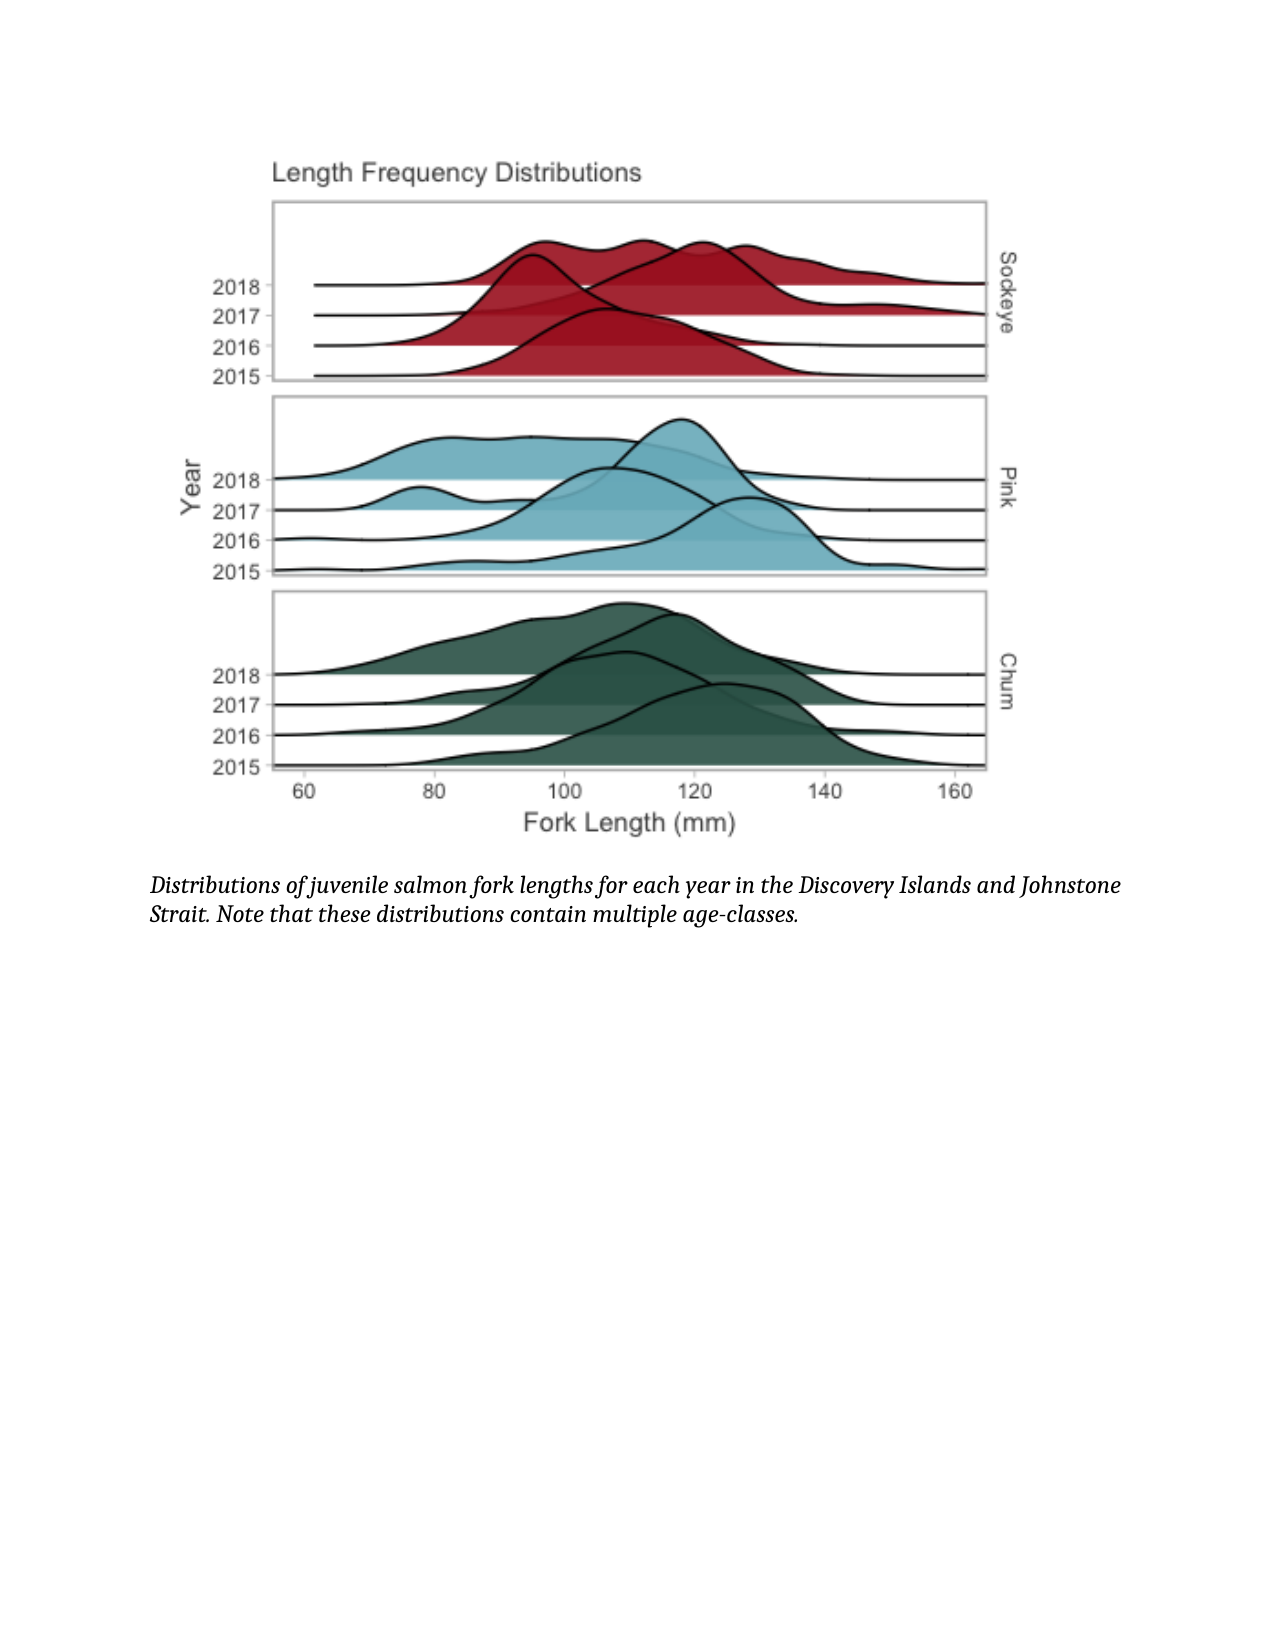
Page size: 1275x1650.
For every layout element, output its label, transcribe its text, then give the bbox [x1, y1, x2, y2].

picture [168, 150, 1044, 850]
text Distributions of juvenile salmon fork lengths for each year in the Discovery Islands and Johnstone Strait. Note that these distributions contain multiple age-classes. [150, 871, 1125, 928]
